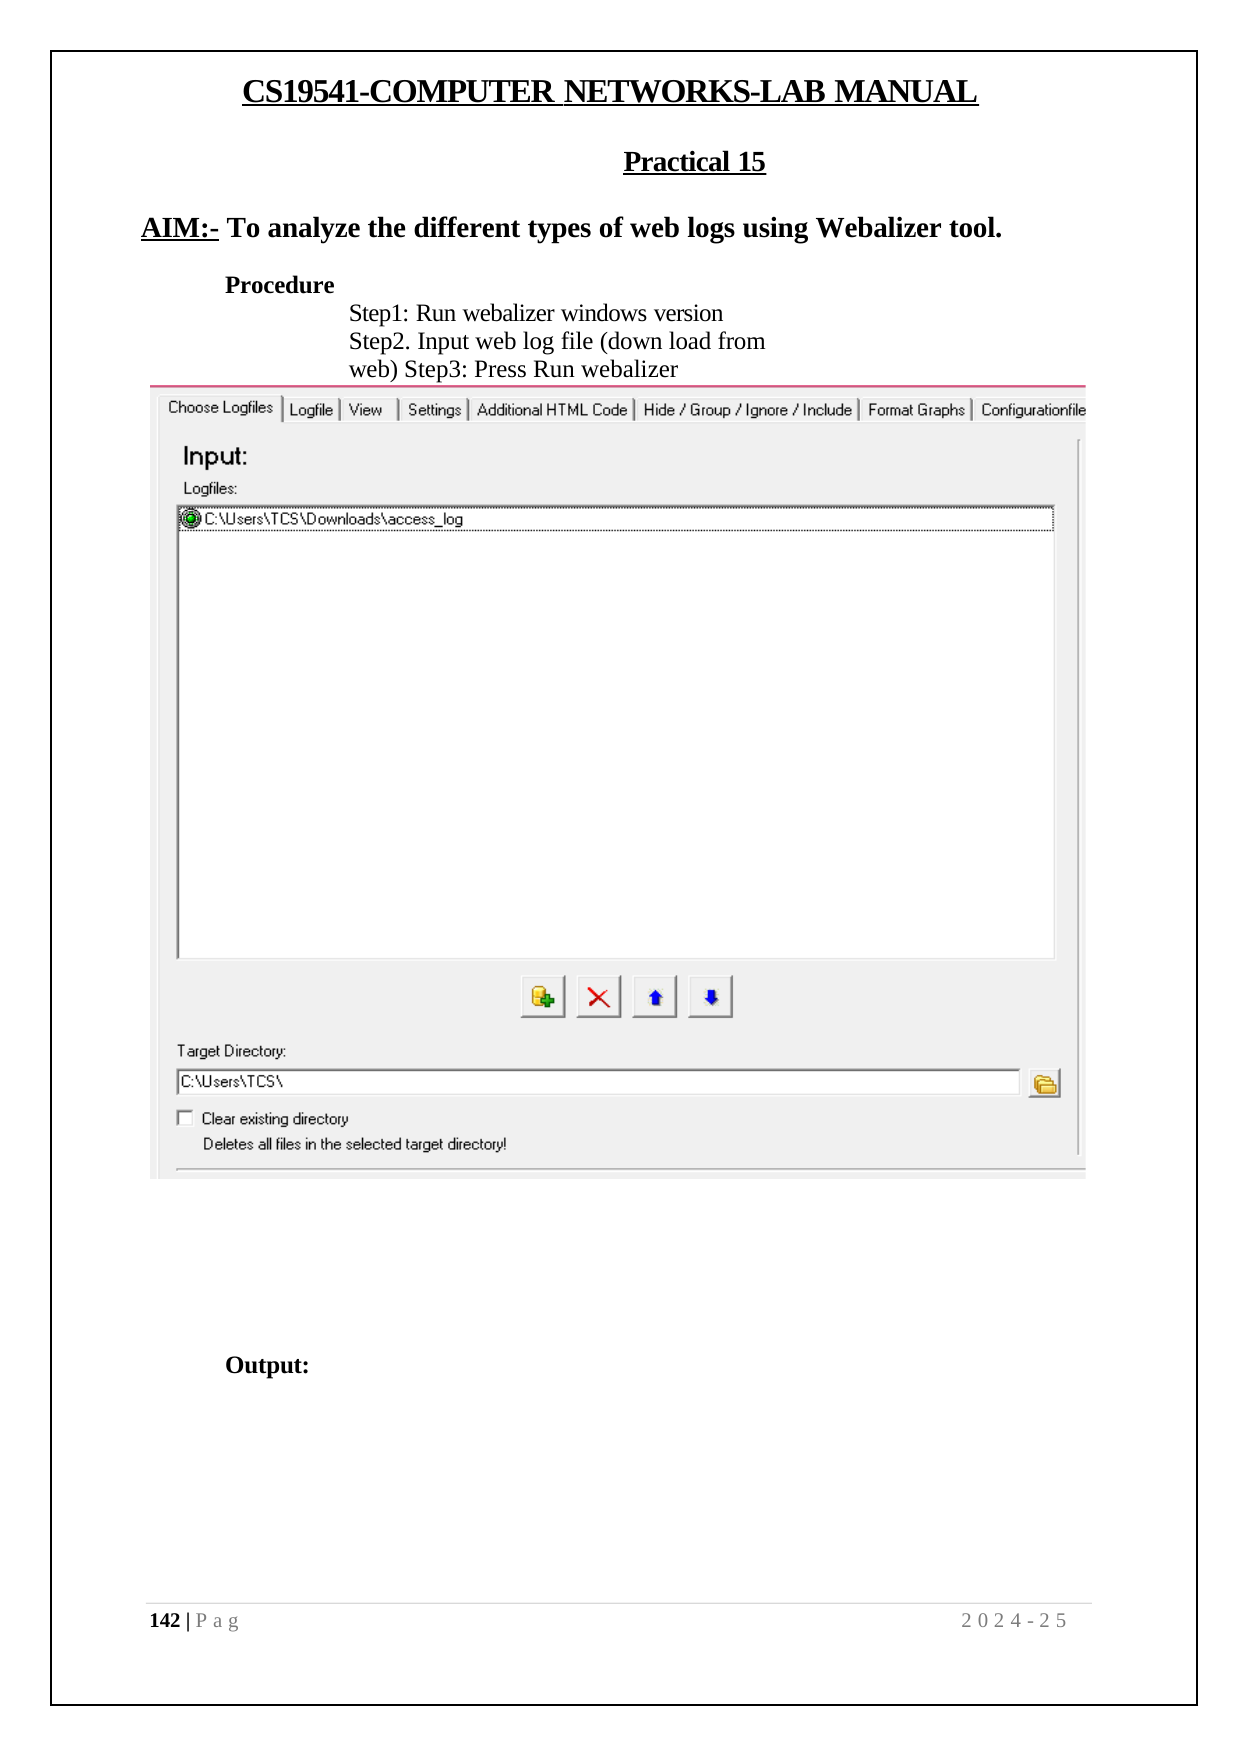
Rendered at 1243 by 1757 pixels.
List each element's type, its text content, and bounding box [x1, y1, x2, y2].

text Procedure [225, 271, 1196, 299]
picture [150, 385, 1086, 1179]
text Step1: Run webalizer windows version [348, 299, 1196, 327]
text Step2. Input web log file (down load from web) Step3: Press Run webalizer [348, 328, 810, 383]
text Output: [225, 1350, 1196, 1378]
text AIM:- To analyze the different types of web logs using Webalizer tool. [141, 210, 1196, 244]
subtitle Practical 15 [191, 144, 1196, 178]
